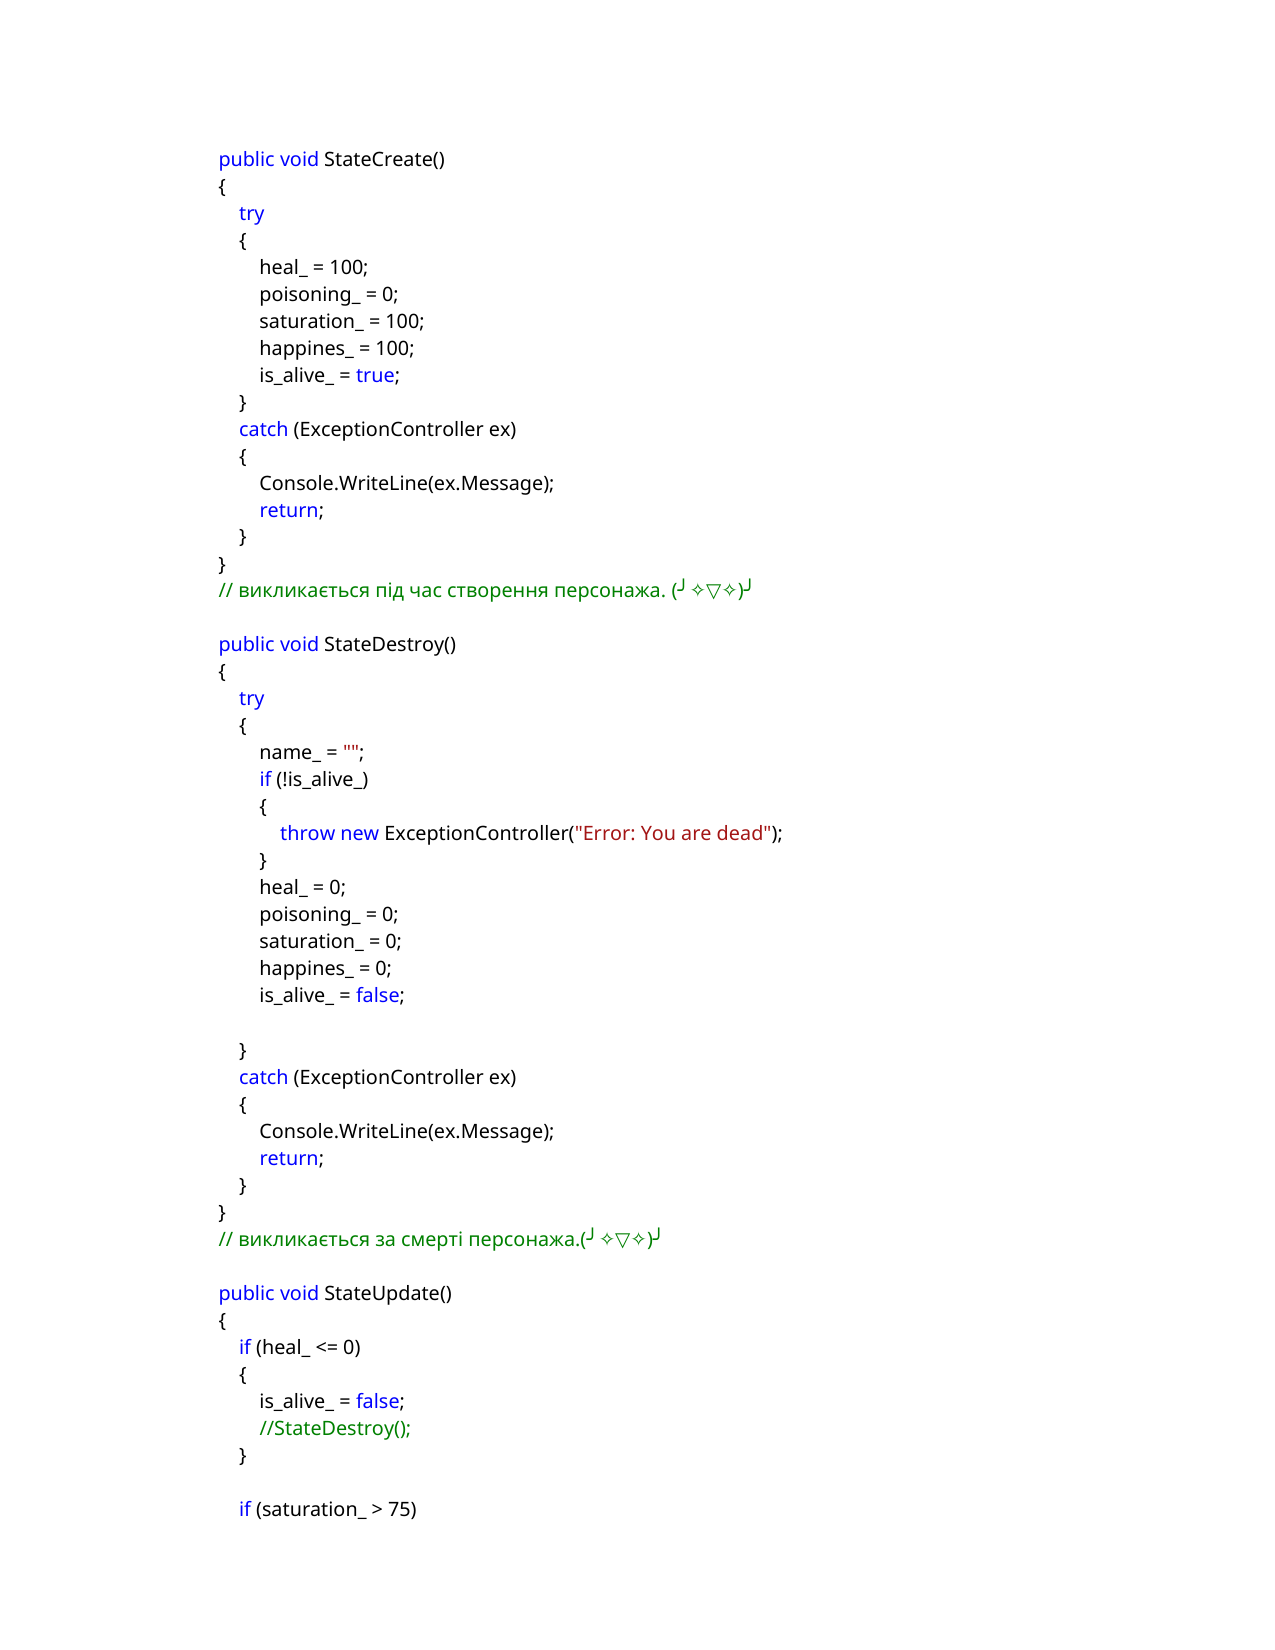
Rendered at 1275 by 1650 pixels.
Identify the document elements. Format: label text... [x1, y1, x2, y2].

text { [177, 1090, 1186, 1117]
text is_alive_ = false; [177, 981, 1186, 1008]
text } [177, 550, 1186, 577]
text public void StateUpdate() [177, 1279, 1186, 1306]
text { [177, 442, 1186, 469]
text } [177, 1036, 1186, 1063]
text poisoning_ = 0; [177, 280, 1186, 307]
text // викликається під час створення персонажа. (╯✧▽✧)╯ [177, 577, 1186, 604]
text { [177, 1360, 1186, 1387]
text public void StateDestroy() [177, 631, 1186, 658]
text throw new ExceptionController("Error: You are dead"); [177, 819, 1186, 847]
text // викликається за смерті персонажа.(╯✧▽✧)╯ [177, 1225, 1186, 1252]
text { [177, 172, 1186, 199]
text if (saturation_ > 75) [177, 1495, 1186, 1522]
text } [177, 847, 1186, 873]
text Console.WriteLine(ex.Message); [177, 1117, 1186, 1144]
text is_alive_ = false; [177, 1387, 1186, 1414]
text if (heal_ <= 0) [177, 1333, 1186, 1360]
text saturation_ = 0; [177, 927, 1186, 954]
text { [177, 1306, 1186, 1333]
text name_ = ""; [177, 739, 1186, 766]
text } [177, 1171, 1186, 1198]
text catch (ExceptionController ex) [177, 1063, 1186, 1090]
text } [177, 1198, 1186, 1225]
text { [177, 658, 1186, 685]
text Console.WriteLine(ex.Message); [177, 469, 1186, 496]
text happines_ = 0; [177, 954, 1186, 981]
text { [177, 712, 1186, 739]
text { [177, 226, 1186, 253]
text happines_ = 100; [177, 334, 1186, 361]
text if (!is_alive_) [177, 766, 1186, 793]
text saturation_ = 100; [177, 307, 1186, 334]
text return; [177, 1144, 1186, 1171]
text } [177, 523, 1186, 550]
text poisoning_ = 0; [177, 901, 1186, 927]
text } [177, 1441, 1186, 1468]
text { [177, 793, 1186, 819]
text catch (ExceptionController ex) [177, 415, 1186, 442]
text //StateDestroy(); [177, 1414, 1186, 1441]
text return; [177, 496, 1186, 523]
text public void StateCreate() [177, 145, 1186, 172]
text is_alive_ = true; [177, 361, 1186, 388]
text try [177, 685, 1186, 712]
text heal_ = 0; [177, 873, 1186, 901]
text try [177, 199, 1186, 226]
text heal_ = 100; [177, 253, 1186, 280]
text } [177, 388, 1186, 415]
